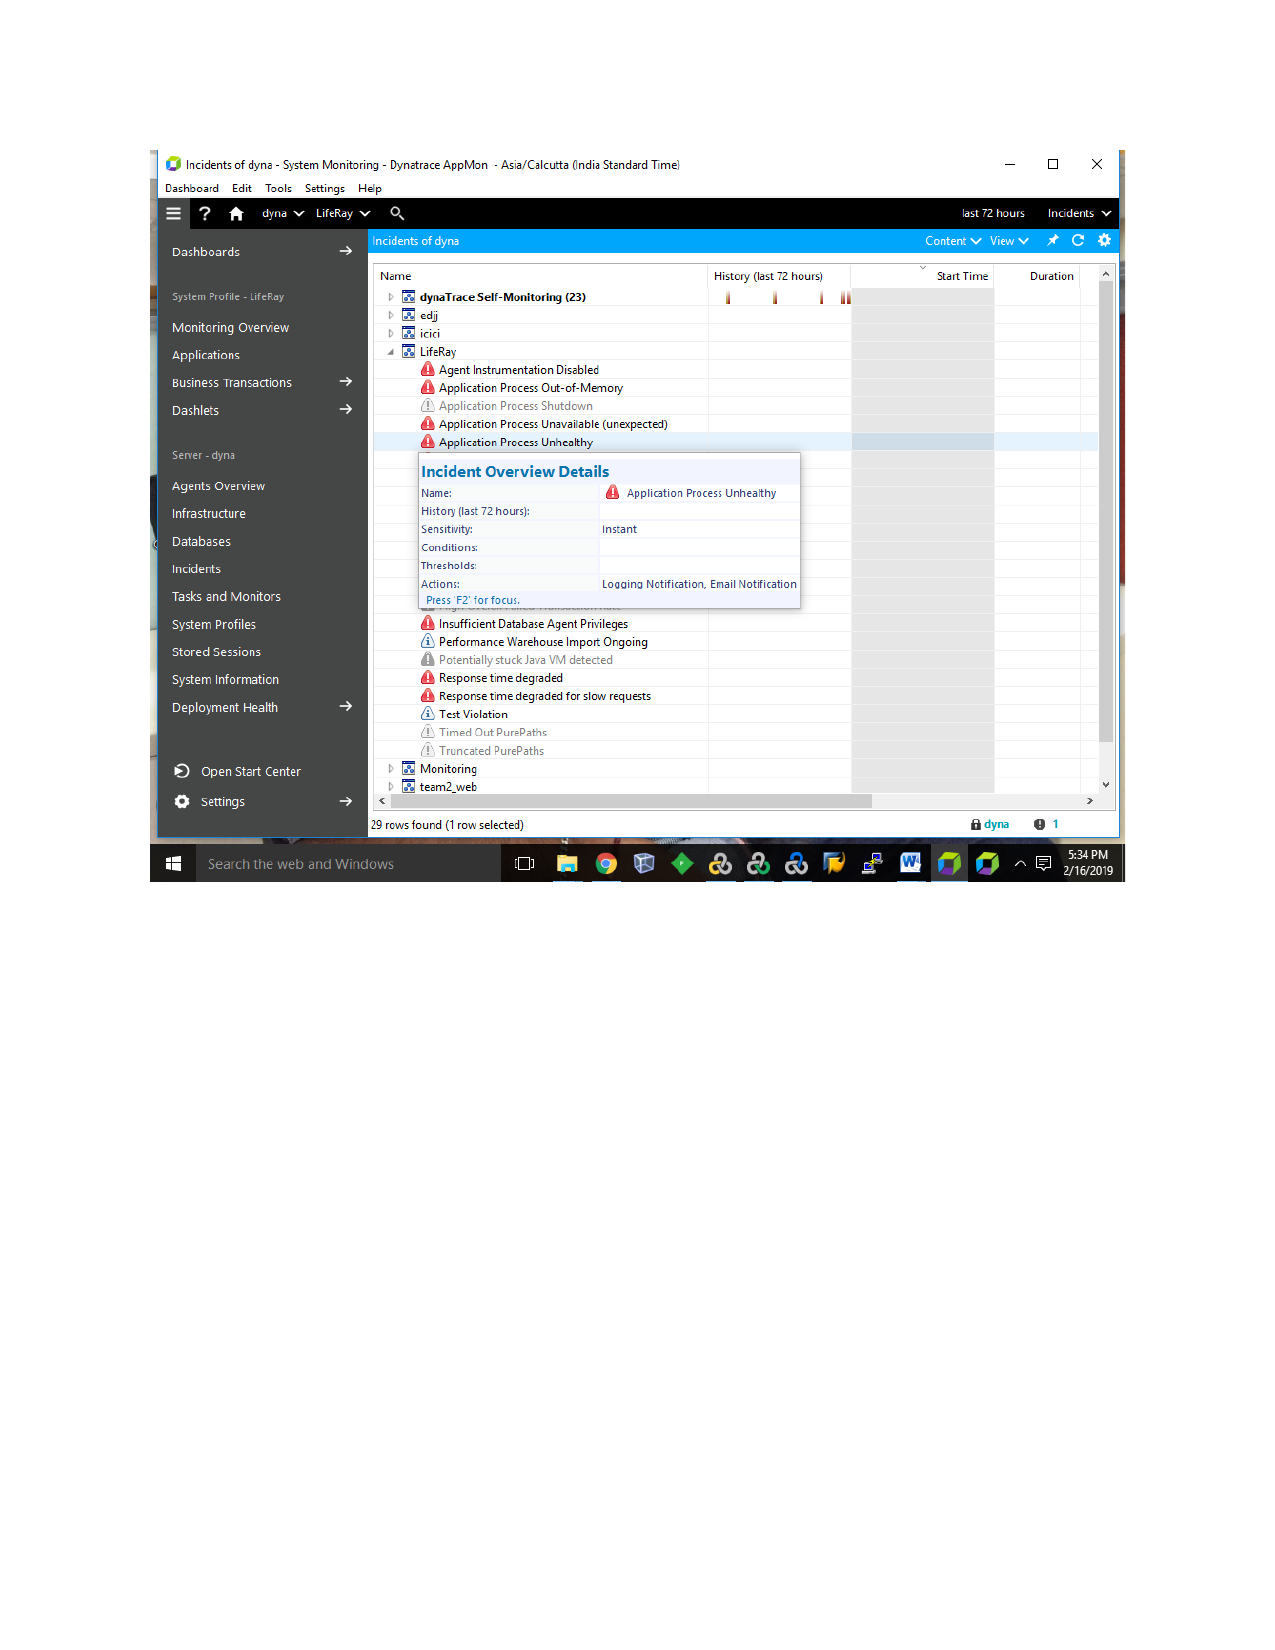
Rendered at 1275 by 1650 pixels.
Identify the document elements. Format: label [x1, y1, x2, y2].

picture [150, 150, 1125, 882]
